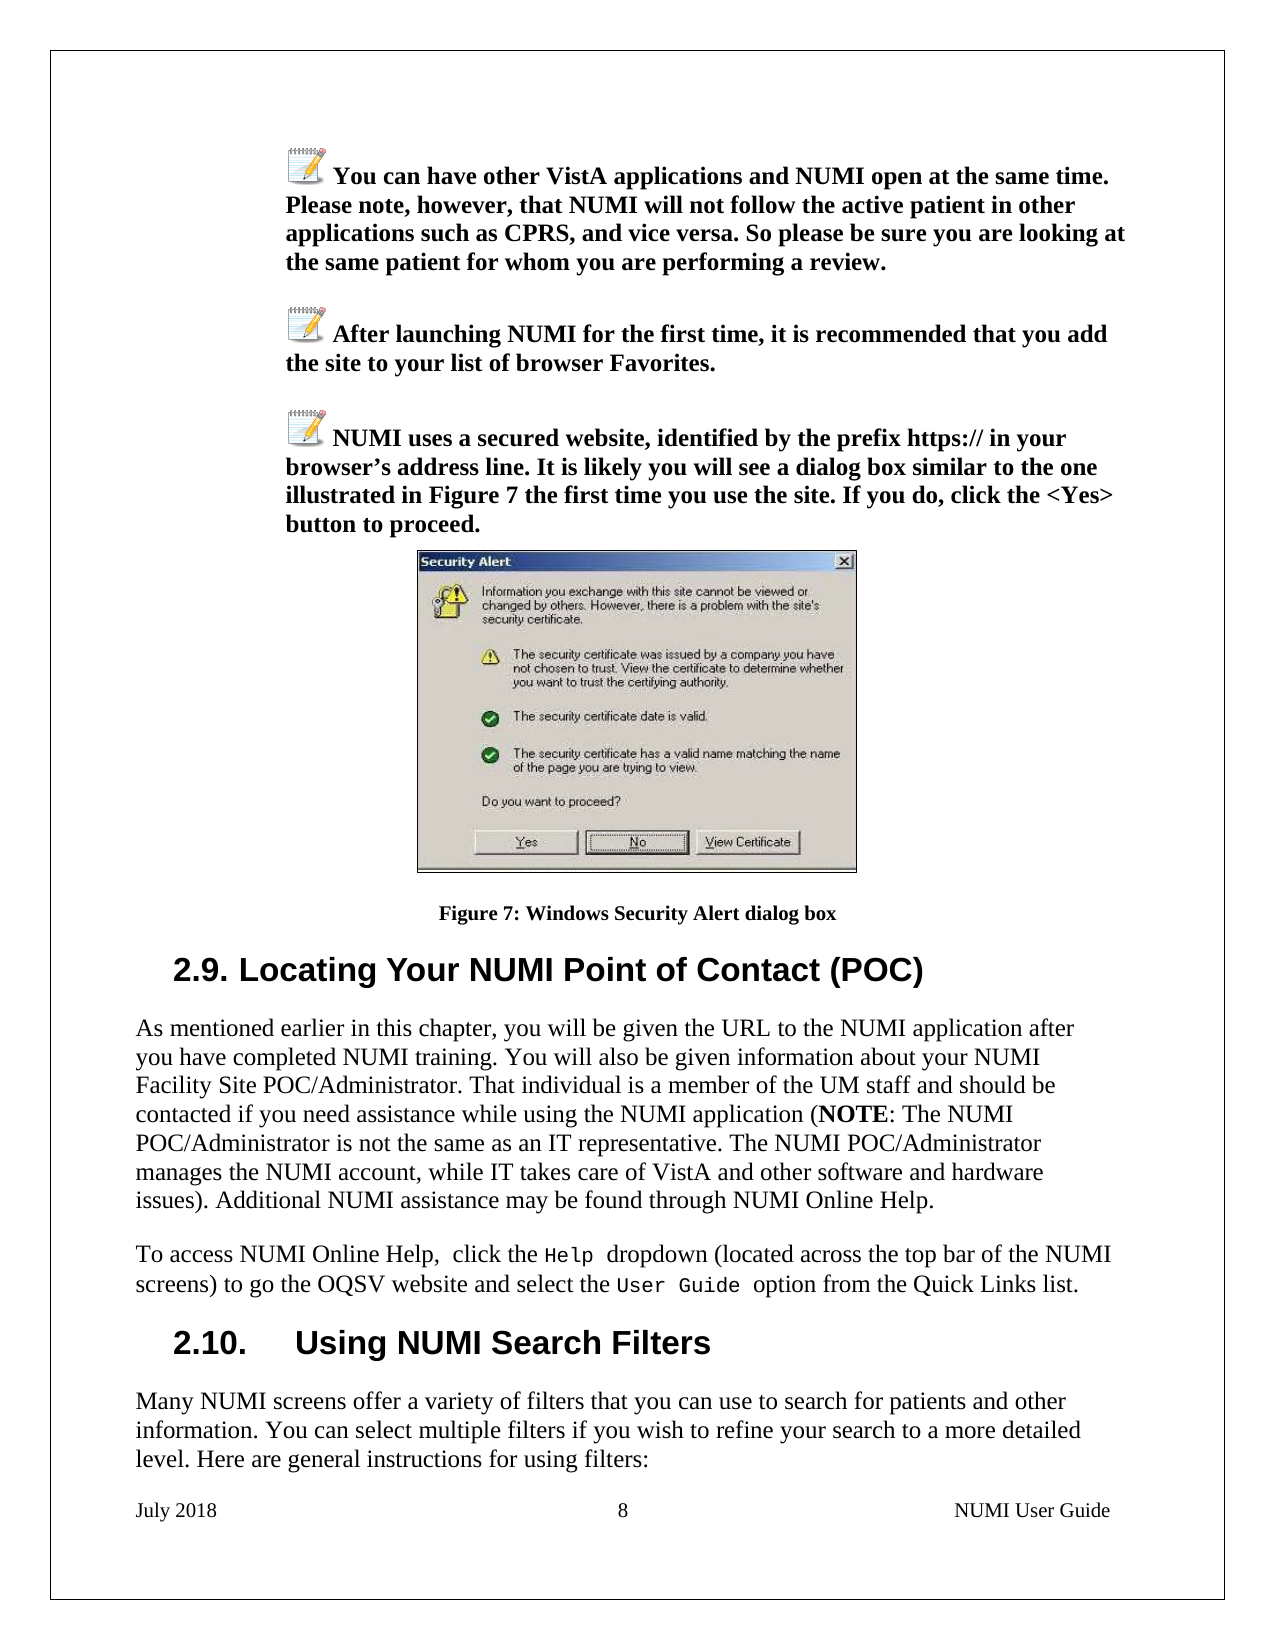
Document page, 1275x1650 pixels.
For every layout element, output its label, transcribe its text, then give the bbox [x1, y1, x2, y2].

picture [285, 143, 327, 185]
subtitle Using NUMI Search Filters [173, 1323, 1139, 1362]
text To access NUMI Online Help, click the Help dropdown (located across the top bar of the NUMI screens) to go the OQSV website and select the User Guide option from the Quick Links list. [135, 1239, 1118, 1298]
text Please note, however, that NUMI will not follow the active patient in other applications such as CPRS, and vice versa. So please be sure you are looking at the same patient for whom you are performing a review. [285, 190, 1139, 276]
text Figure 7: Windows Security Alert dialog box [135, 901, 1139, 925]
text As mentioned earlier in this chapter, you will be given the URL to the NUMI application after you have completed NUMI training. You will also be given information about your NUMI Facility Site POC/Administrator. That individual is a member of the UM staff and should be contacted if you need assistance while using the NUMI application (NOTE: The NUMI POC/Administrator is not the same as an IT representative. The NUMI POC/Administrator manages the NUMI account, while IT takes care of VistA and other software and hardware issues). Additional NUMI assistance may be found through NUMI Online Help. [135, 1013, 1118, 1214]
text You can have other VistA applications and NUMI open at the same time. [285, 144, 1139, 190]
text After launching NUMI for the first time, it is recommended that you add the site to your list of browser Favorites. [285, 302, 1139, 377]
text NUMI uses a secured website, identified by the prefix https:// in your browser’s address line. It is likely you will see a dialog box similar to the one illustrated in Figure 7 the first time you use the site. If you do, click the <Yes> button to proceed. [285, 406, 1139, 538]
picture [285, 302, 327, 343]
subtitle Locating Your NUMI Point of Contact (POC) [173, 950, 1139, 988]
text Many NUMI screens offer a variety of filters that you can use to search for patients and other information. You can select multiple filters if you wish to refine your search to a more detailed level. Here are general instructions for using filters: [135, 1386, 1118, 1473]
picture [285, 405, 327, 447]
picture [418, 551, 856, 872]
